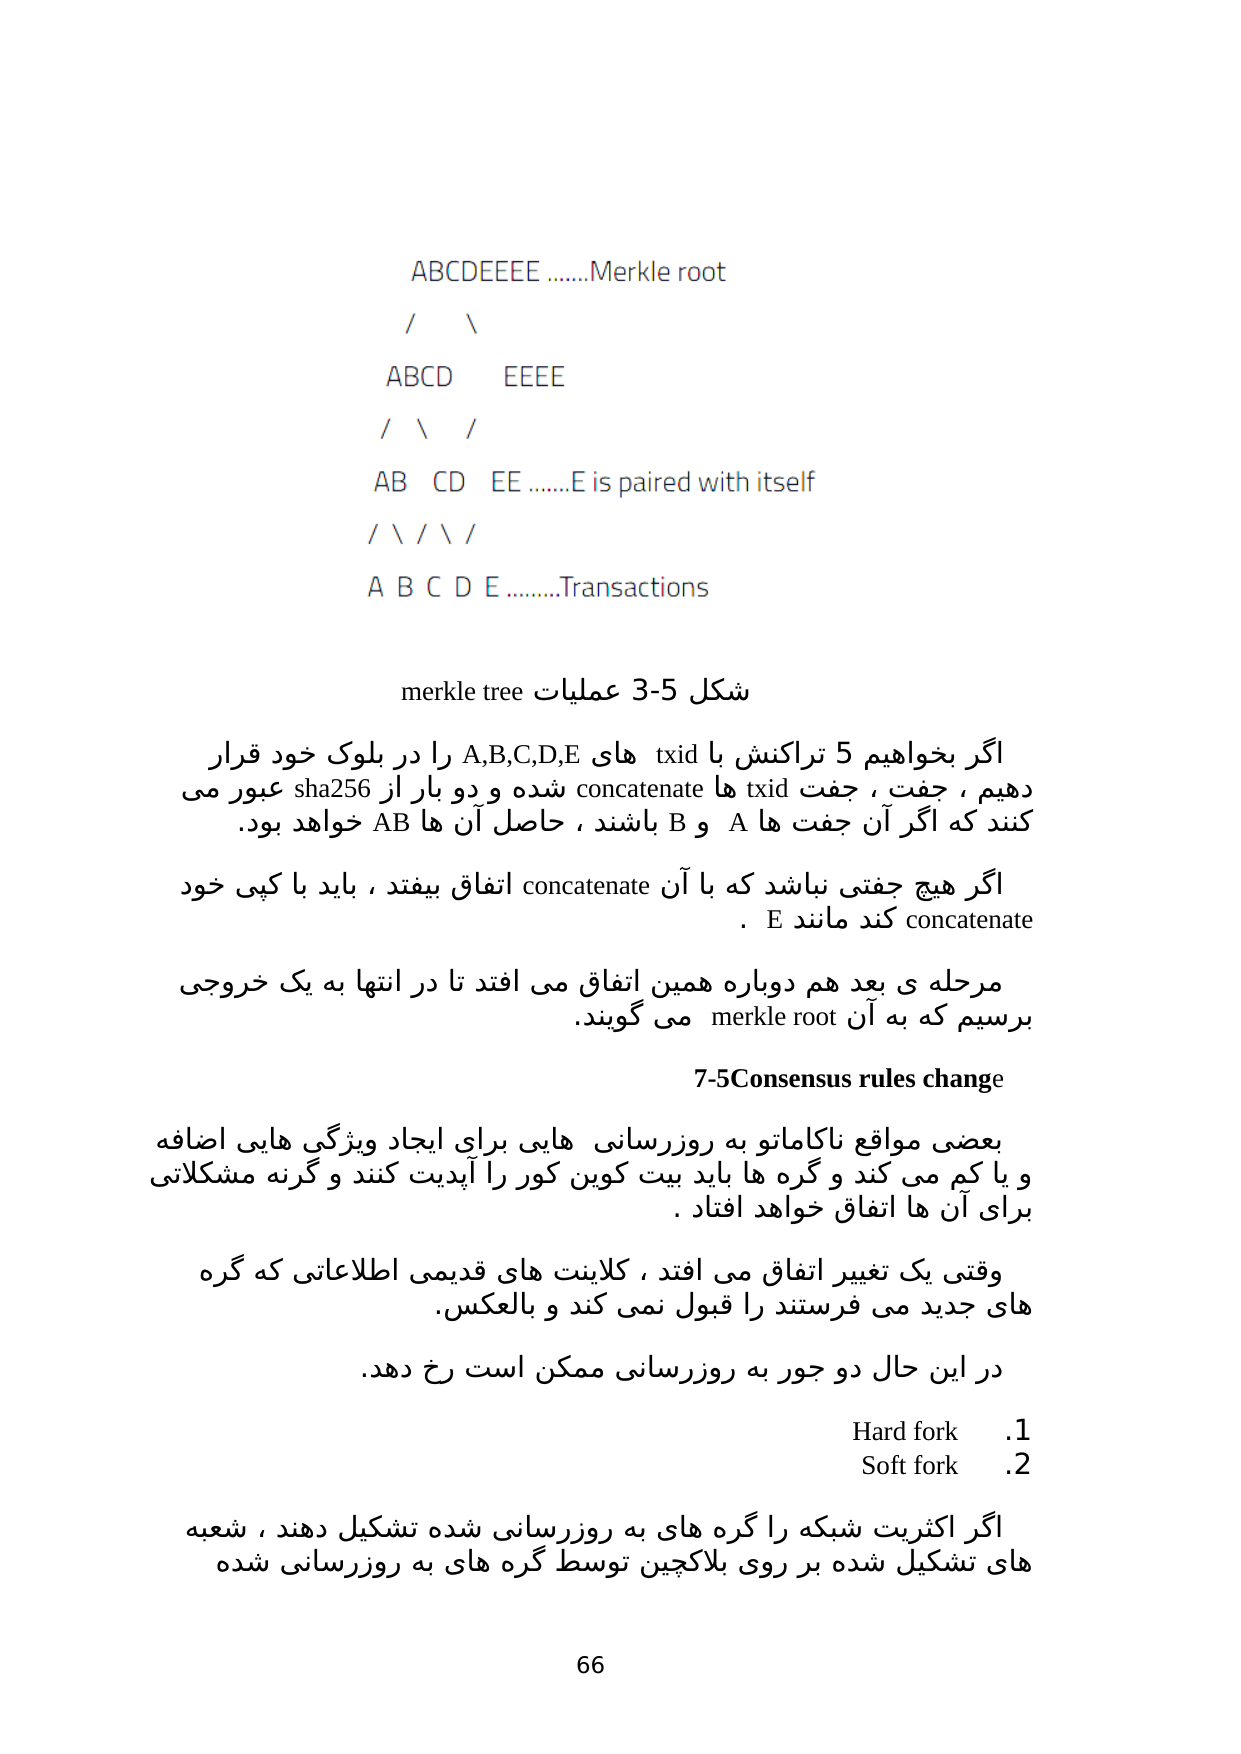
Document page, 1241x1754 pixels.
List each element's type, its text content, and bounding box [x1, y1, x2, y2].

text اگر بخواهیم 5 تراکنش با txid های A,B,C,D,E را در بلوک خود قرار دهیم ، جفت ، جفت txid ها concatenate شده و دو بار از sha256 عبور می کنند که اگر آن جفت ها A و B باشند ، حاصل آن ها AB خواهد بود. [148, 737, 1033, 838]
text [148, 1511, 1033, 1578]
text مرحله ی بعد هم دوباره همین اتفاق می افتد تا در انتها به یک خروجی برسیم که به آن merkle root می گویند. [148, 965, 1033, 1033]
text بعضی مواقع ناکاماتو به روزرسانی هایی برای ایجاد ویژگی هایی اضافه و یا کم می کند و گره ها باید بیت کوین کور را آپدیت کنند و گرنه مشکلاتی برای آن ها اتفاق خواهد افتاد . [148, 1122, 1033, 1224]
list Hard fork [148, 1413, 1033, 1447]
text اگر هیچ جفتی نباشد که با آن concatenate اتفاق بیفتد ، باید با کپی خود concatenate کند مانند E . [148, 868, 1033, 936]
text در این حال دو جور به روزرسانی ممکن است رخ دهد. [148, 1350, 1033, 1384]
picture [314, 206, 837, 643]
text وقتی یک تغییر اتفاق می افتد ، کلاینت های قدیمی اطلاعاتی که گره های جدید می فرستند را قبول نمی کند و بالعکس. [148, 1253, 1033, 1321]
list Soft fork [148, 1447, 1033, 1481]
text شکل 5-3 عملیات merkle tree [148, 673, 1033, 707]
text 7-5Consensus rules change [148, 1062, 1033, 1093]
